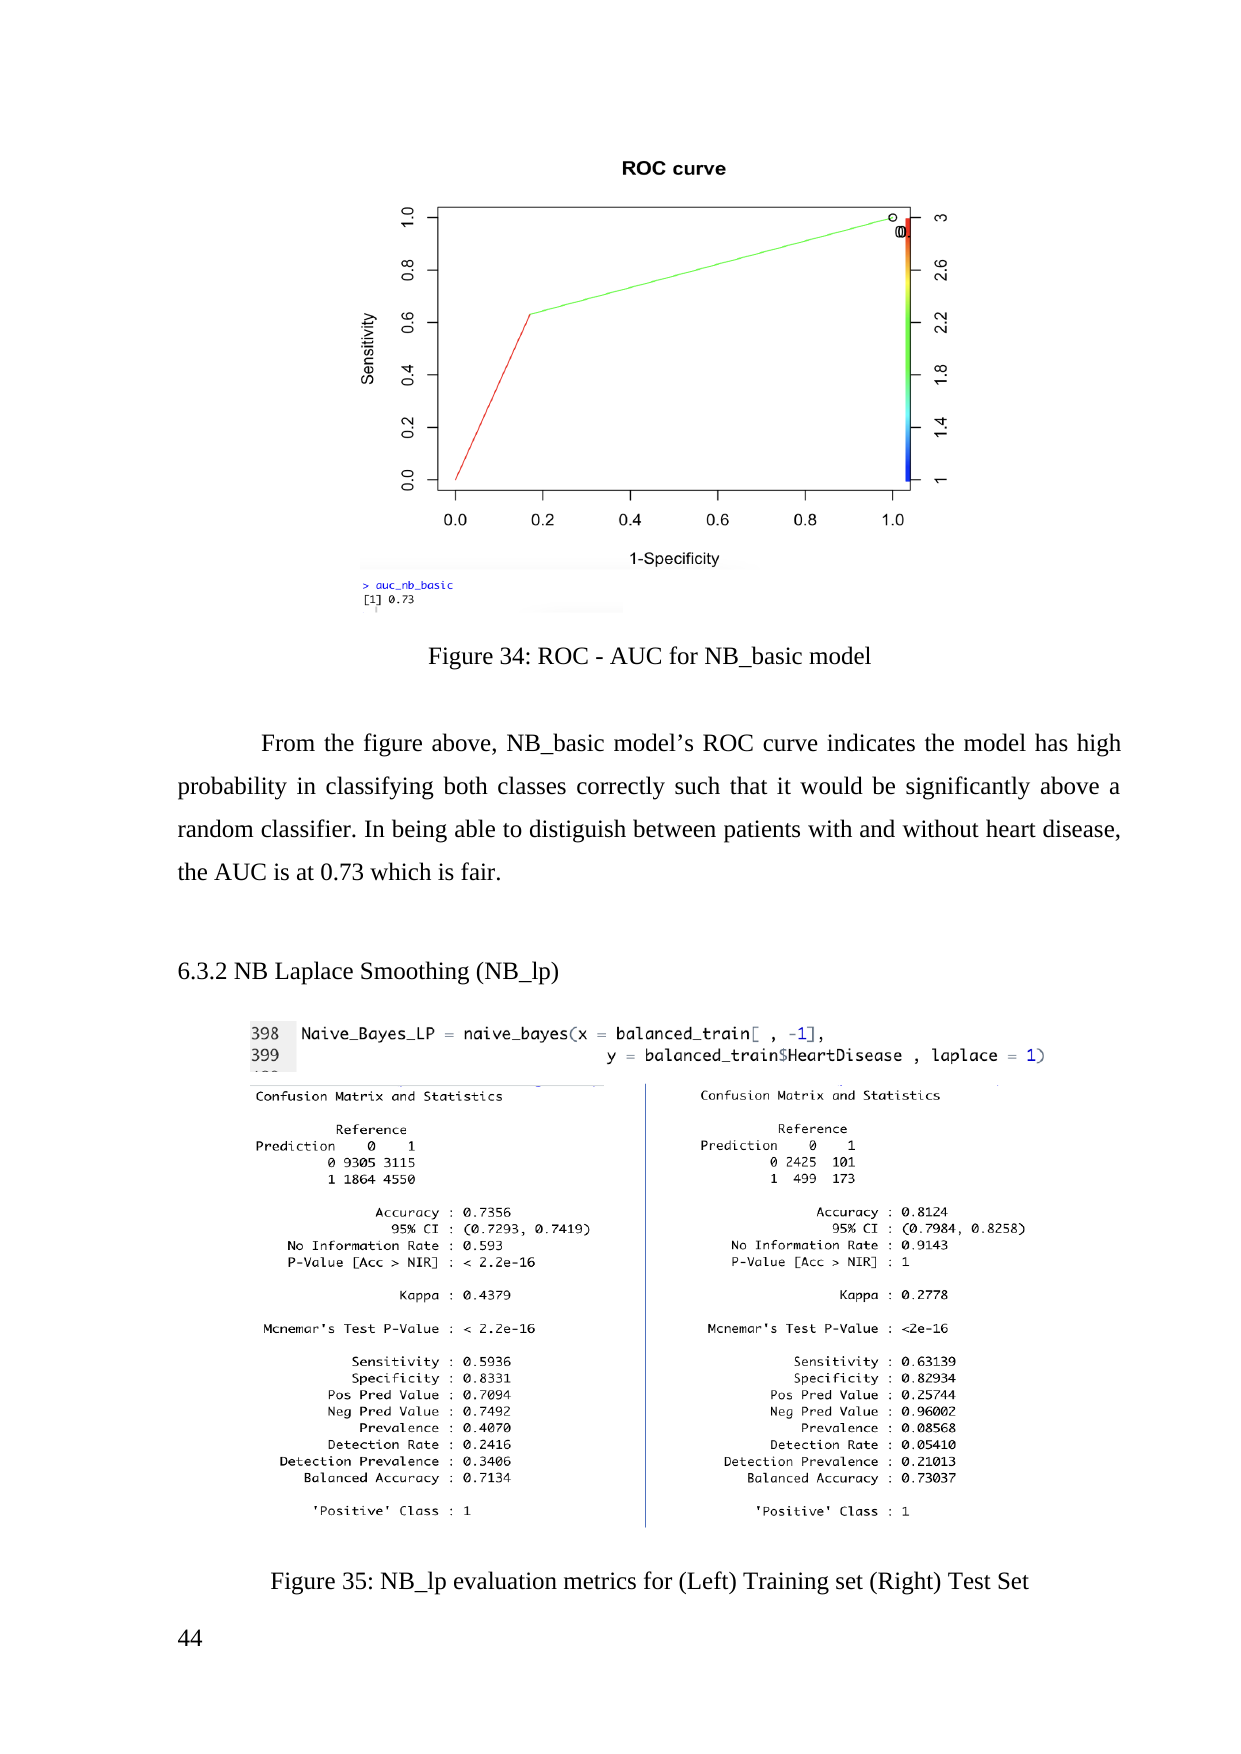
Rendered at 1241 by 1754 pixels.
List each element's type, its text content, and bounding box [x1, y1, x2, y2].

subtitle 6.3.2 NB Laplace Smoothing (NB_lp) [177, 956, 1122, 984]
picture [234, 1011, 1066, 1552]
picture [323, 147, 976, 627]
text From the figure above, NB_basic model’s ROC curve indicates the model has high probability in classifying both classes correctly such that it would be significantly above a random classifier. In being able to distiguish between patients with and without heart disease, the AUC is at 0.73 which is fair. [177, 728, 1122, 886]
